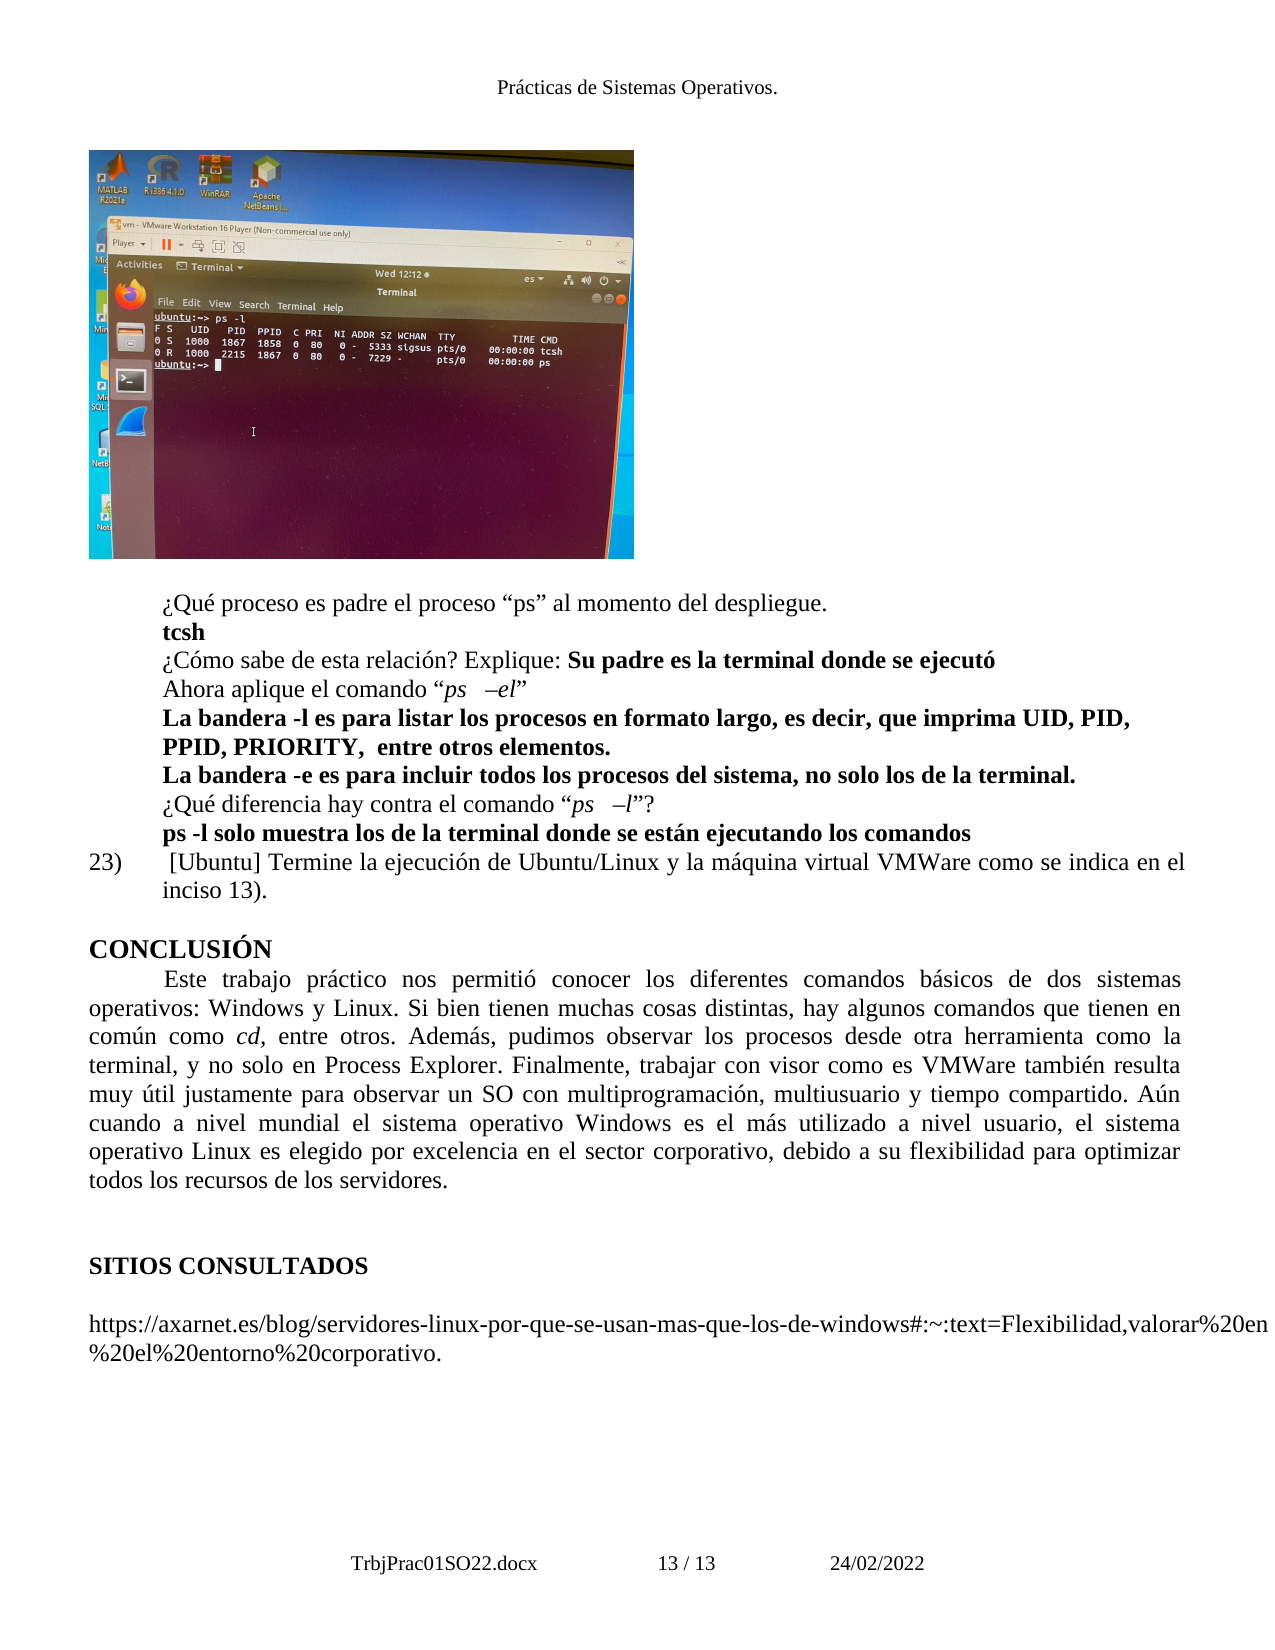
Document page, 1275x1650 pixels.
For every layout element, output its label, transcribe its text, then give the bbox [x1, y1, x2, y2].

text ¿Qué diferencia hay contra el comando “ps –l”? [162, 789, 1186, 818]
text La bandera -l es para listar los procesos en formato largo, es decir, que imprima UID, PID, PPID, PRIORITY, entre otros elementos. [162, 703, 1186, 760]
picture [88, 150, 634, 559]
text ps -l solo muestra los de la terminal donde se están ejecutando los comandos [162, 818, 1186, 847]
text tcsh [162, 617, 1186, 645]
text ¿Cómo sabe de esta relación? Explique: Su padre es la terminal donde se ejecutó [162, 645, 1186, 674]
text ¿Qué proceso es padre el proceso “ps” al momento del despliegue. [162, 588, 1186, 617]
list [Ubuntu] Termine la ejecución de Ubuntu/Linux y la máquina virtual VMWare como se indica en el inciso 13). [89, 847, 1186, 904]
text SITIOS CONSULTADOS [89, 1251, 1182, 1280]
text CONCLUSIÓN [89, 933, 1275, 964]
text https://axarnet.es/blog/servidores-linux-por-que-se-usan-mas-que-los-de-windows#:~:text=Flexibilidad,valorar%20en%20el%20entorno%20corporativo. [89, 1309, 1275, 1366]
text Este trabajo práctico nos permitió conocer los diferentes comandos básicos de dos sistemas operativos: Windows y Linux. Si bien tienen muchas cosas distintas, hay algunos comandos que tienen en común como cd, entre otros. Además, pudimos observar los procesos desde otra herramienta como la terminal, y no solo en Process Explorer. Finalmente, trabajar con visor como es VMWare también resulta muy útil justamente para observar un SO con multiprogramación, multiusuario y tiempo compartido. Aún cuando a nivel mundial el sistema operativo Windows es el más utilizado a nivel usuario, el sistema operativo Linux es elegido por excelencia en el sector corporativo, debido a su flexibilidad para optimizar todos los recursos de los servidores. [89, 964, 1182, 1194]
text La bandera -e es para incluir todos los procesos del sistema, no solo los de la terminal. [162, 760, 1186, 789]
text Ahora aplique el comando “ps –el” [162, 674, 1186, 703]
